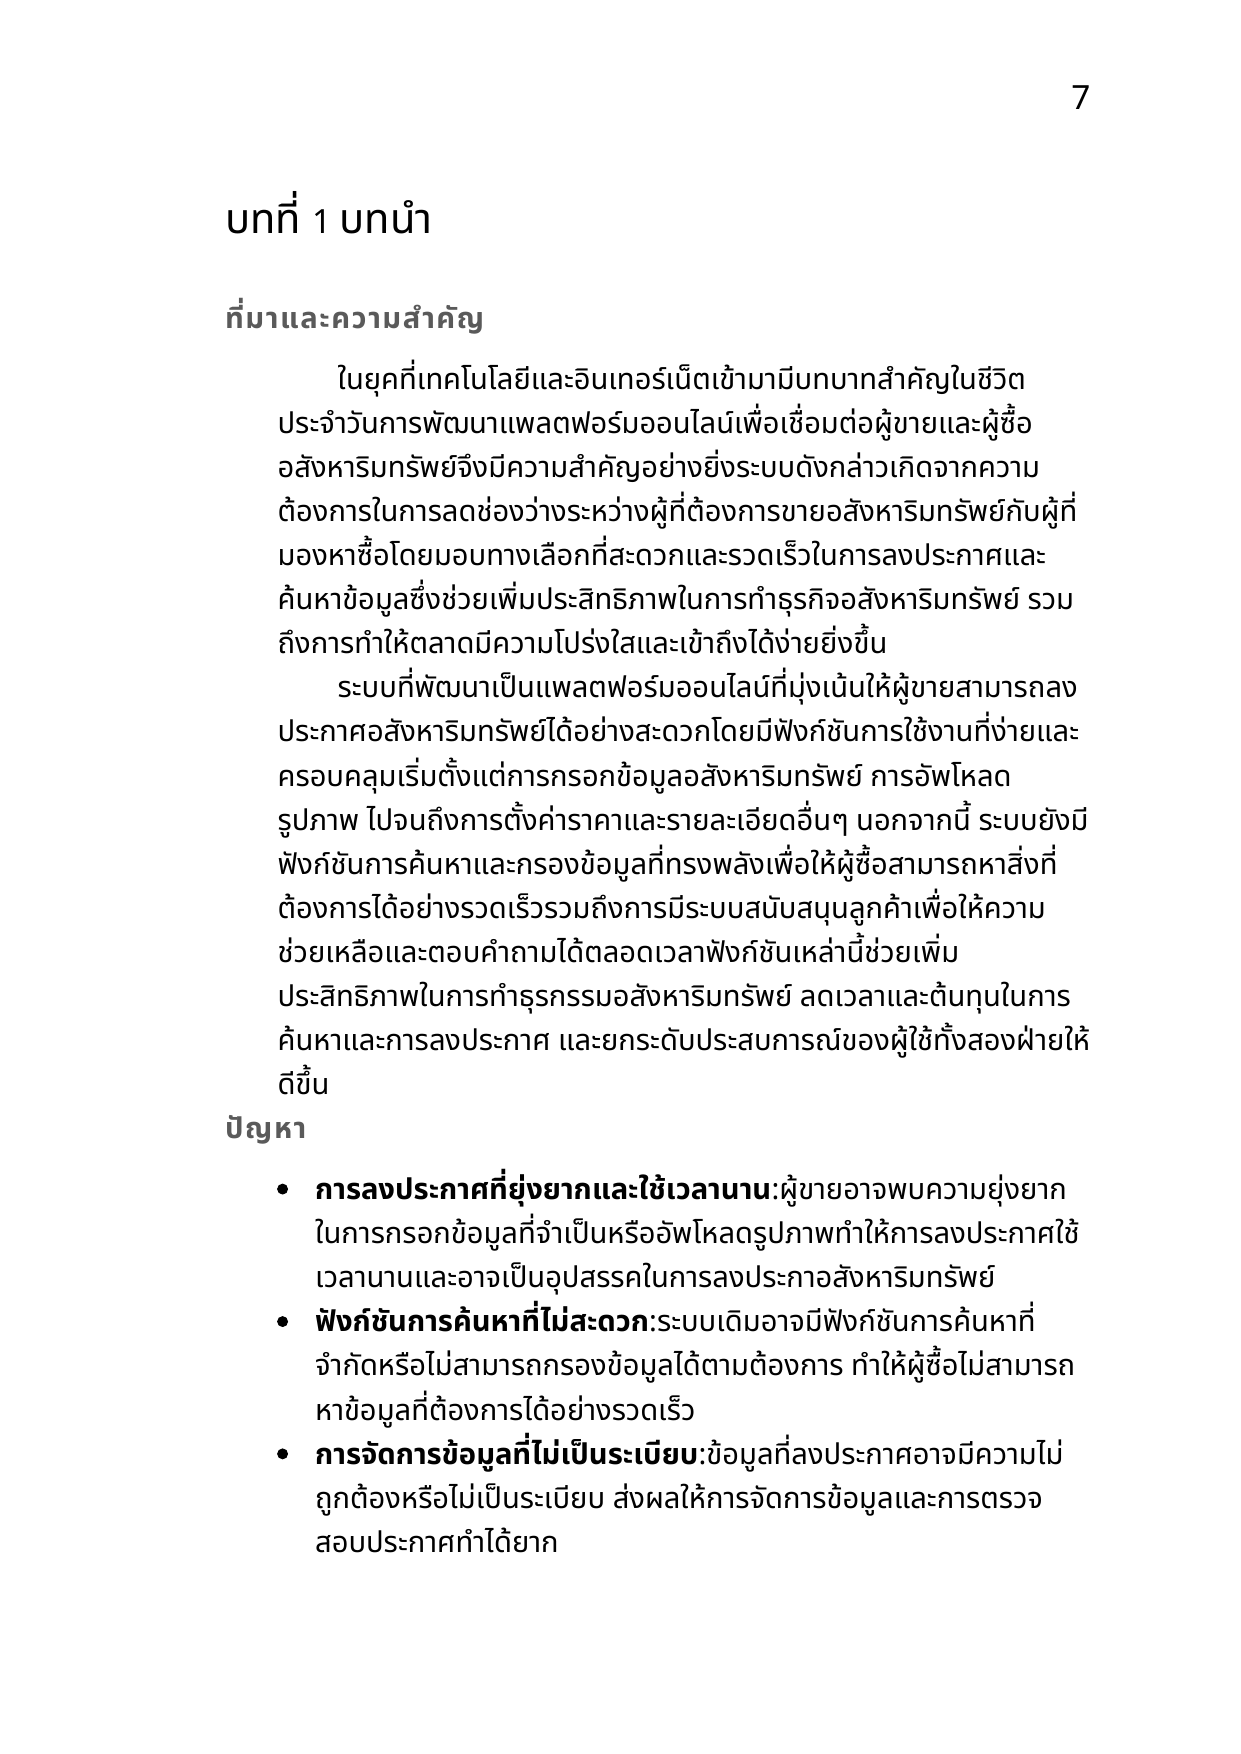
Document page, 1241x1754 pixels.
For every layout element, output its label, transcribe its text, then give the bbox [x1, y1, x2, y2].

subtitle ปัญหา [225, 1107, 1090, 1152]
subtitle บทที่ 1 บทนำ [225, 189, 1090, 252]
text ในยุคที่เทคโนโลยีและอินเทอร์เน็ตเข้ามามีบทบาทสำคัญในชีวิตประจำวันการพัฒนาแพลตฟอร์มออนไลน์เพื่อเชื่อมต่อผู้ขายและผู้ซื้ออสังหาริมทรัพย์จึงมีความสำคัญอย่างยิ่งระบบดังกล่าวเกิดจากความต้องการในการลดช่องว่างระหว่างผู้ที่ต้องการขายอสังหาริมทรัพย์กับผู้ที่มองหาซื้อโดยมอบทางเลือกที่สะดวกและรวดเร็วในการลงประกาศและค้นหาข้อมูลซึ่งช่วยเพิ่มประสิทธิภาพในการทำธุรกิจอสังหาริมทรัพย์ รวมถึงการทำให้ตลาดมีความโปร่งใสและเข้าถึงได้ง่ายยิ่งขึ้น [277, 358, 1090, 667]
subtitle ที่มาและความสำคัญ [225, 298, 1090, 342]
text ระบบที่พัฒนาเป็นแพลตฟอร์มออนไลน์ที่มุ่งเน้นให้ผู้ขายสามารถลงประกาศอสังหาริมทรัพย์ได้อย่างสะดวกโดยมีฟังก์ชันการใช้งานที่ง่ายและครอบคลุมเริ่มตั้งแต่การกรอกข้อมูลอสังหาริมทรัพย์ การอัพโหลดรูปภาพ ไปจนถึงการตั้งค่าราคาและรายละเอียดอื่นๆ นอกจากนี้ ระบบยังมีฟังก์ชันการค้นหาและกรองข้อมูลที่ทรงพลังเพื่อให้ผู้ซื้อสามารถหาสิ่งที่ต้องการได้อย่างรวดเร็วรวมถึงการมีระบบสนับสนุนลูกค้าเพื่อให้ความช่วยเหลือและตอบคำถามได้ตลอดเวลาฟังก์ชันเหล่านี้ช่วยเพิ่มประสิทธิภาพในการทำธุรกรรมอสังหาริมทรัพย์ ลดเวลาและต้นทุนในการค้นหาและการลงประกาศ และยกระดับประสบการณ์ของผู้ใช้ทั้งสองฝ่ายให้ดีขึ้น [277, 667, 1090, 1107]
list การลงประกาศที่ยุ่งยากและใช้เวลานาน:ผู้ขายอาจพบความยุ่งยากในการกรอกข้อมูลที่จำเป็นหรืออัพโหลดรูปภาพทำให้การลงประกาศใช้เวลานานและอาจเป็นอุปสรรคในการลงประกาอสังหาริมทรัพย์ [277, 1168, 1090, 1301]
list การจัดการข้อมูลที่ไม่เป็นระเบียบ:ข้อมูลที่ลงประกาศอาจมีความไม่ถูกต้องหรือไม่เป็นระเบียบ ส่งผลให้การจัดการข้อมูลและการตรวจสอบประกาศทำได้ยาก [277, 1433, 1090, 1565]
list ฟังก์ชันการค้นหาที่ไม่สะดวก:ระบบเดิมอาจมีฟังก์ชันการค้นหาที่จำกัดหรือไม่สามารถกรองข้อมูลได้ตามต้องการ ทำให้ผู้ซื้อไม่สามารถหาข้อมูลที่ต้องการได้อย่างรวดเร็ว [277, 1301, 1090, 1433]
